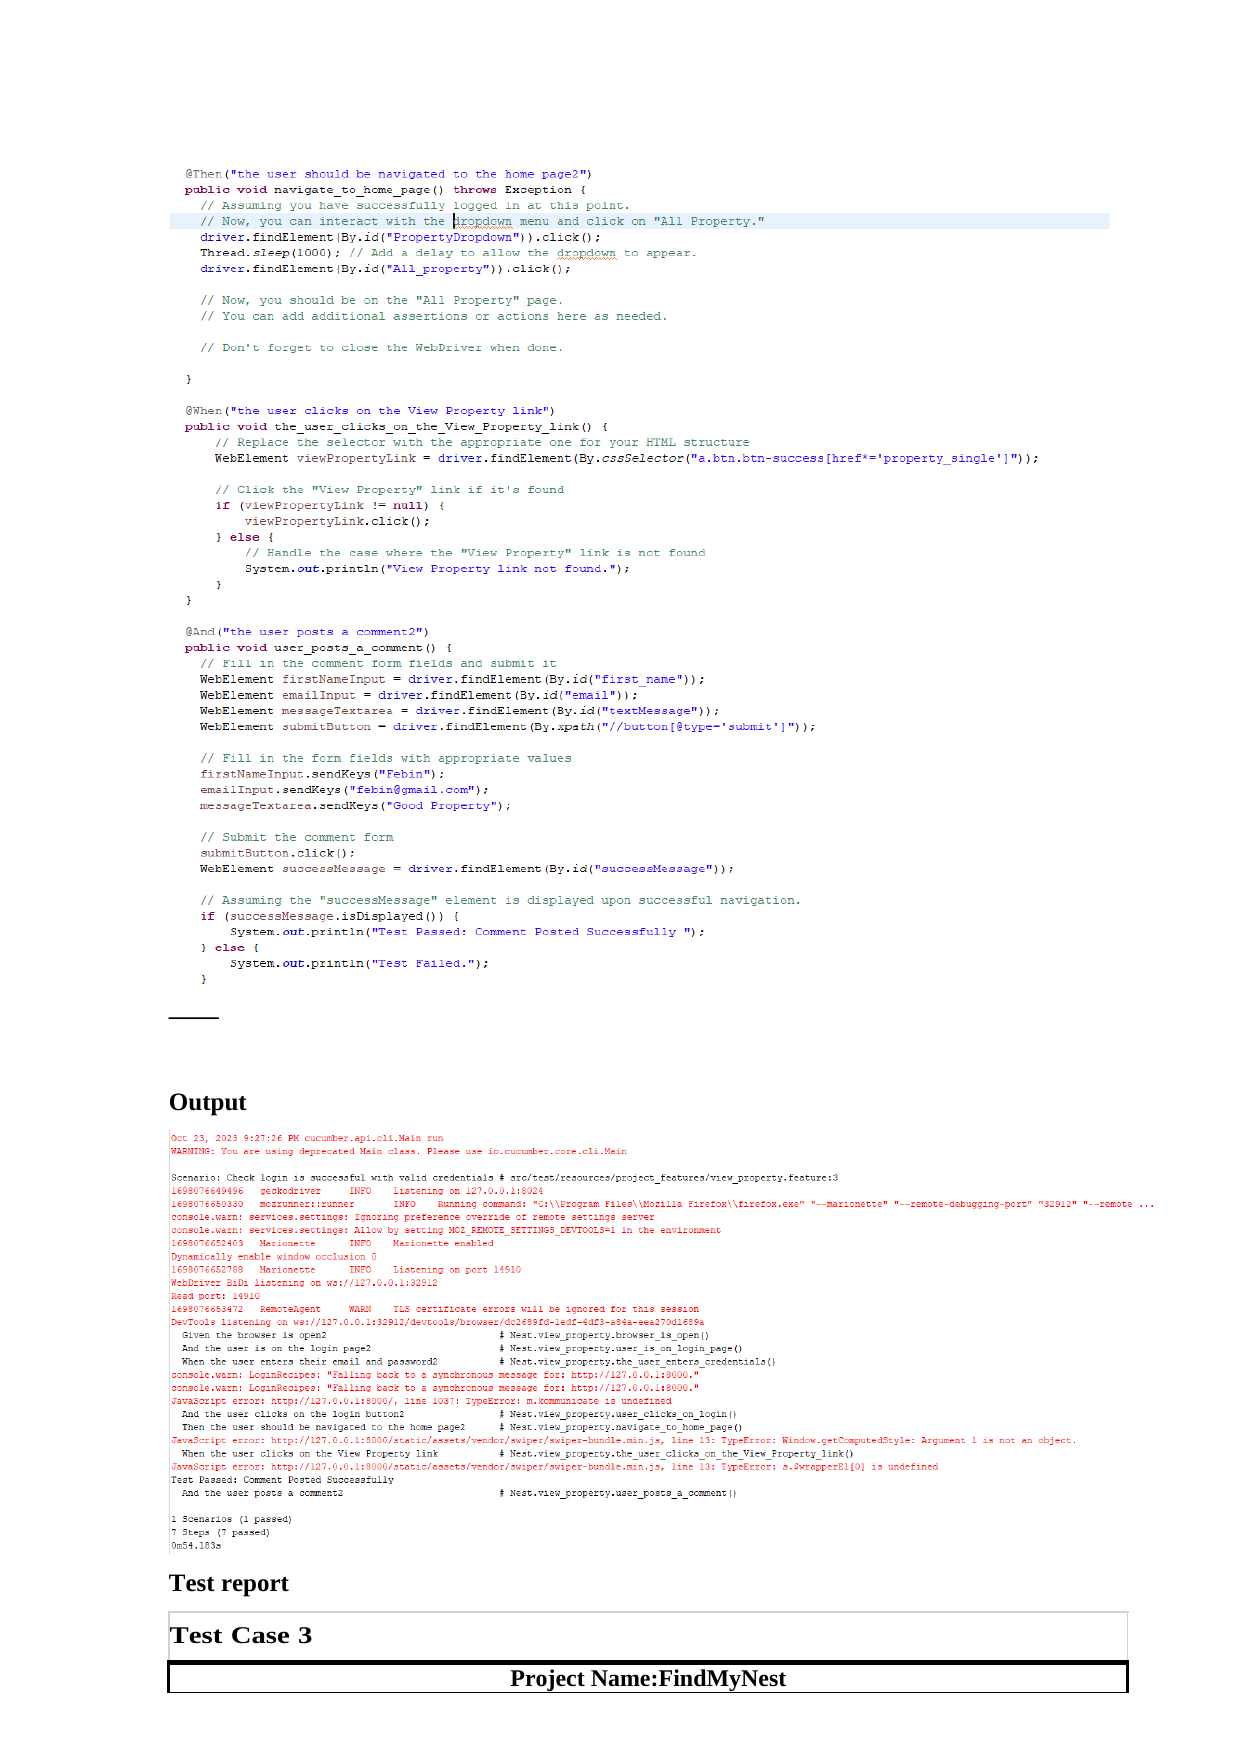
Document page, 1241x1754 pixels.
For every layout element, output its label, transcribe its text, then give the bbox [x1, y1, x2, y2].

text –––– [169, 987, 1008, 1029]
picture [168, 1130, 1156, 1555]
picture [168, 164, 1110, 987]
table_cell Project Name:FindMyNest [170, 1665, 1126, 1692]
text Test report [169, 1568, 1008, 1597]
table_header Test Case 3 [170, 1613, 1127, 1660]
text Output [169, 1087, 1008, 1116]
